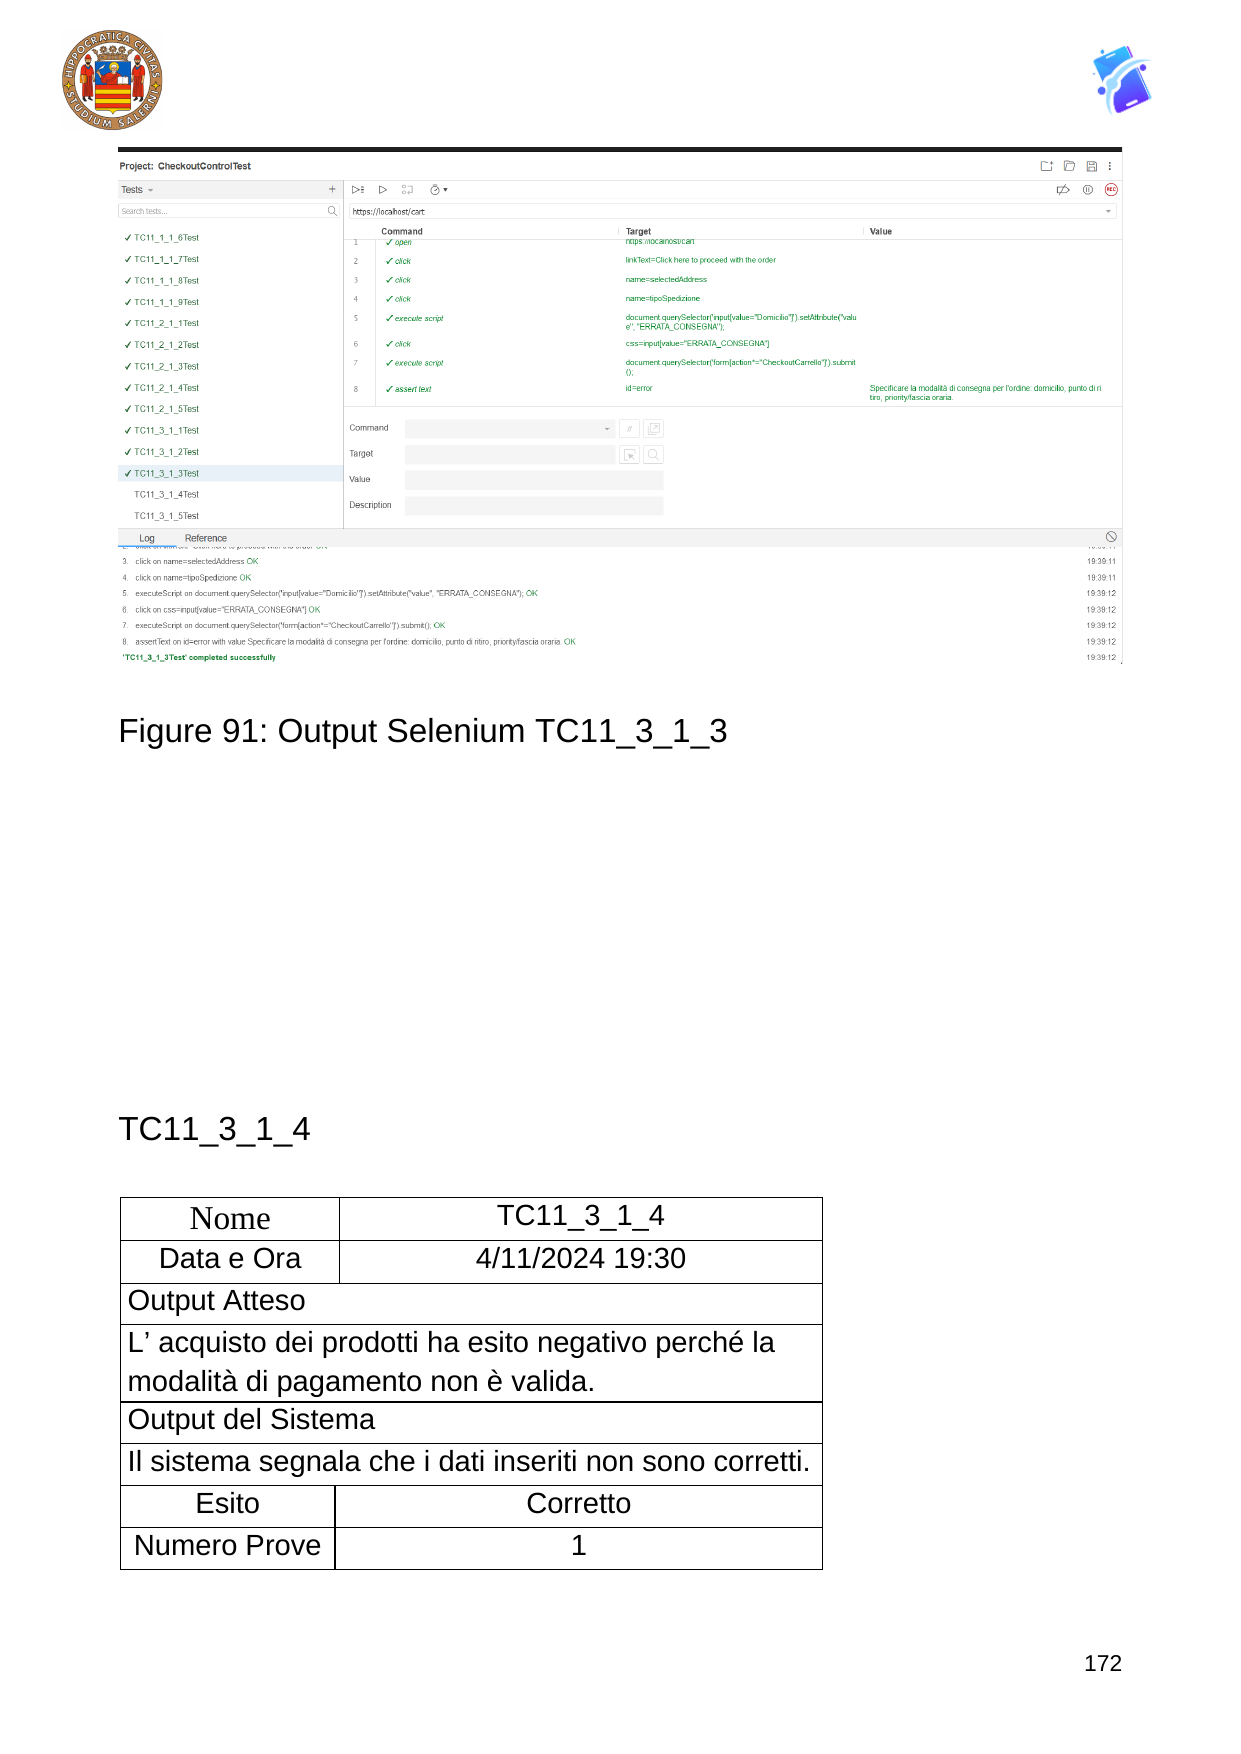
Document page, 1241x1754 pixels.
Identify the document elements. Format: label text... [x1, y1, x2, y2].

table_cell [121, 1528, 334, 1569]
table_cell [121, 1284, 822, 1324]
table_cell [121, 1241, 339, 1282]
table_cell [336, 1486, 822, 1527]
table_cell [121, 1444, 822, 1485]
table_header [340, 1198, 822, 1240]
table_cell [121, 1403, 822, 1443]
text Figure 91: Output Selenium TC11_3_1_3 [118, 711, 1122, 750]
text TC11_3_1_4 [118, 1109, 1122, 1147]
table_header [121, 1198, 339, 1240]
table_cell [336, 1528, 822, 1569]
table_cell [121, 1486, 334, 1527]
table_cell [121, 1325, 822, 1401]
picture [118, 25, 1178, 664]
picture [61, 29, 163, 131]
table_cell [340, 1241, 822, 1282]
